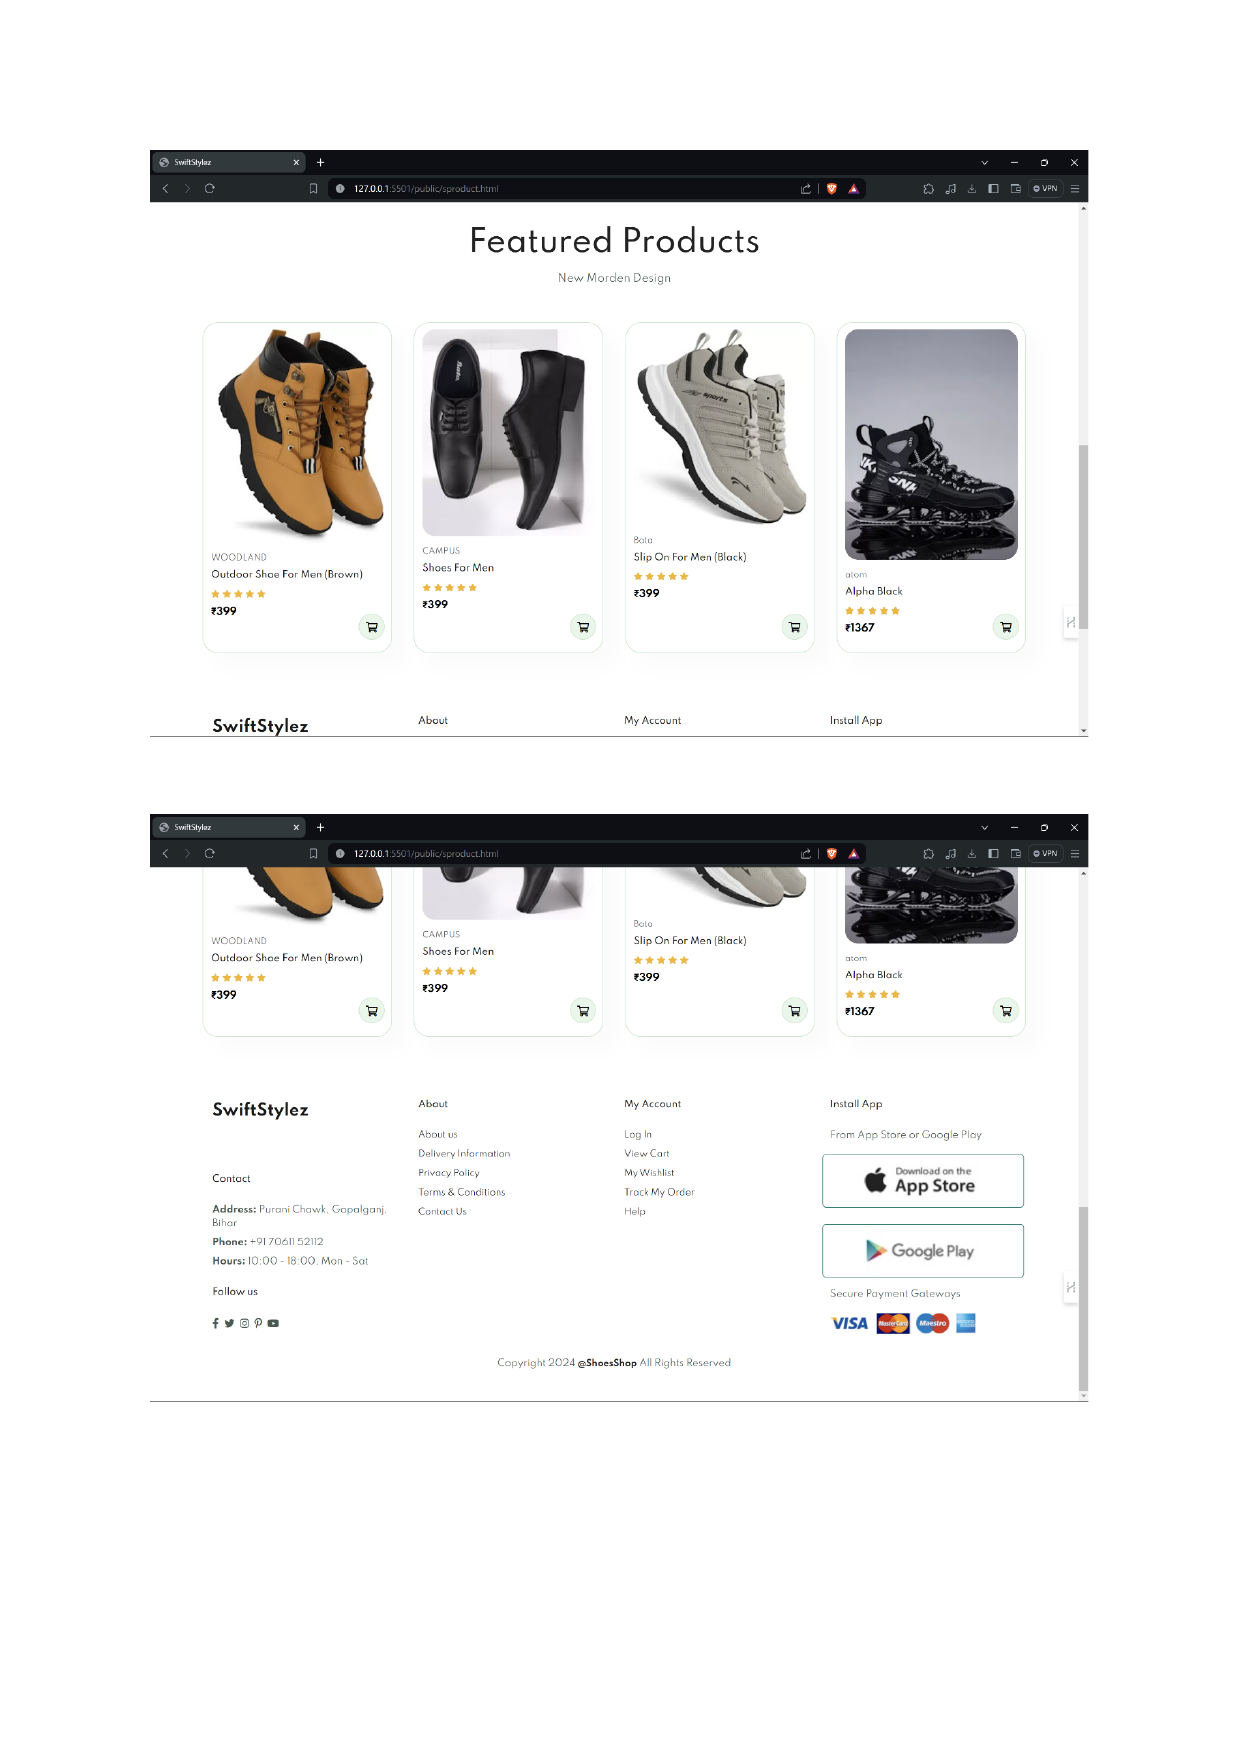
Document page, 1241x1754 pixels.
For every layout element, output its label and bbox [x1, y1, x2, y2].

picture [150, 814, 1089, 1402]
picture [150, 150, 1089, 737]
